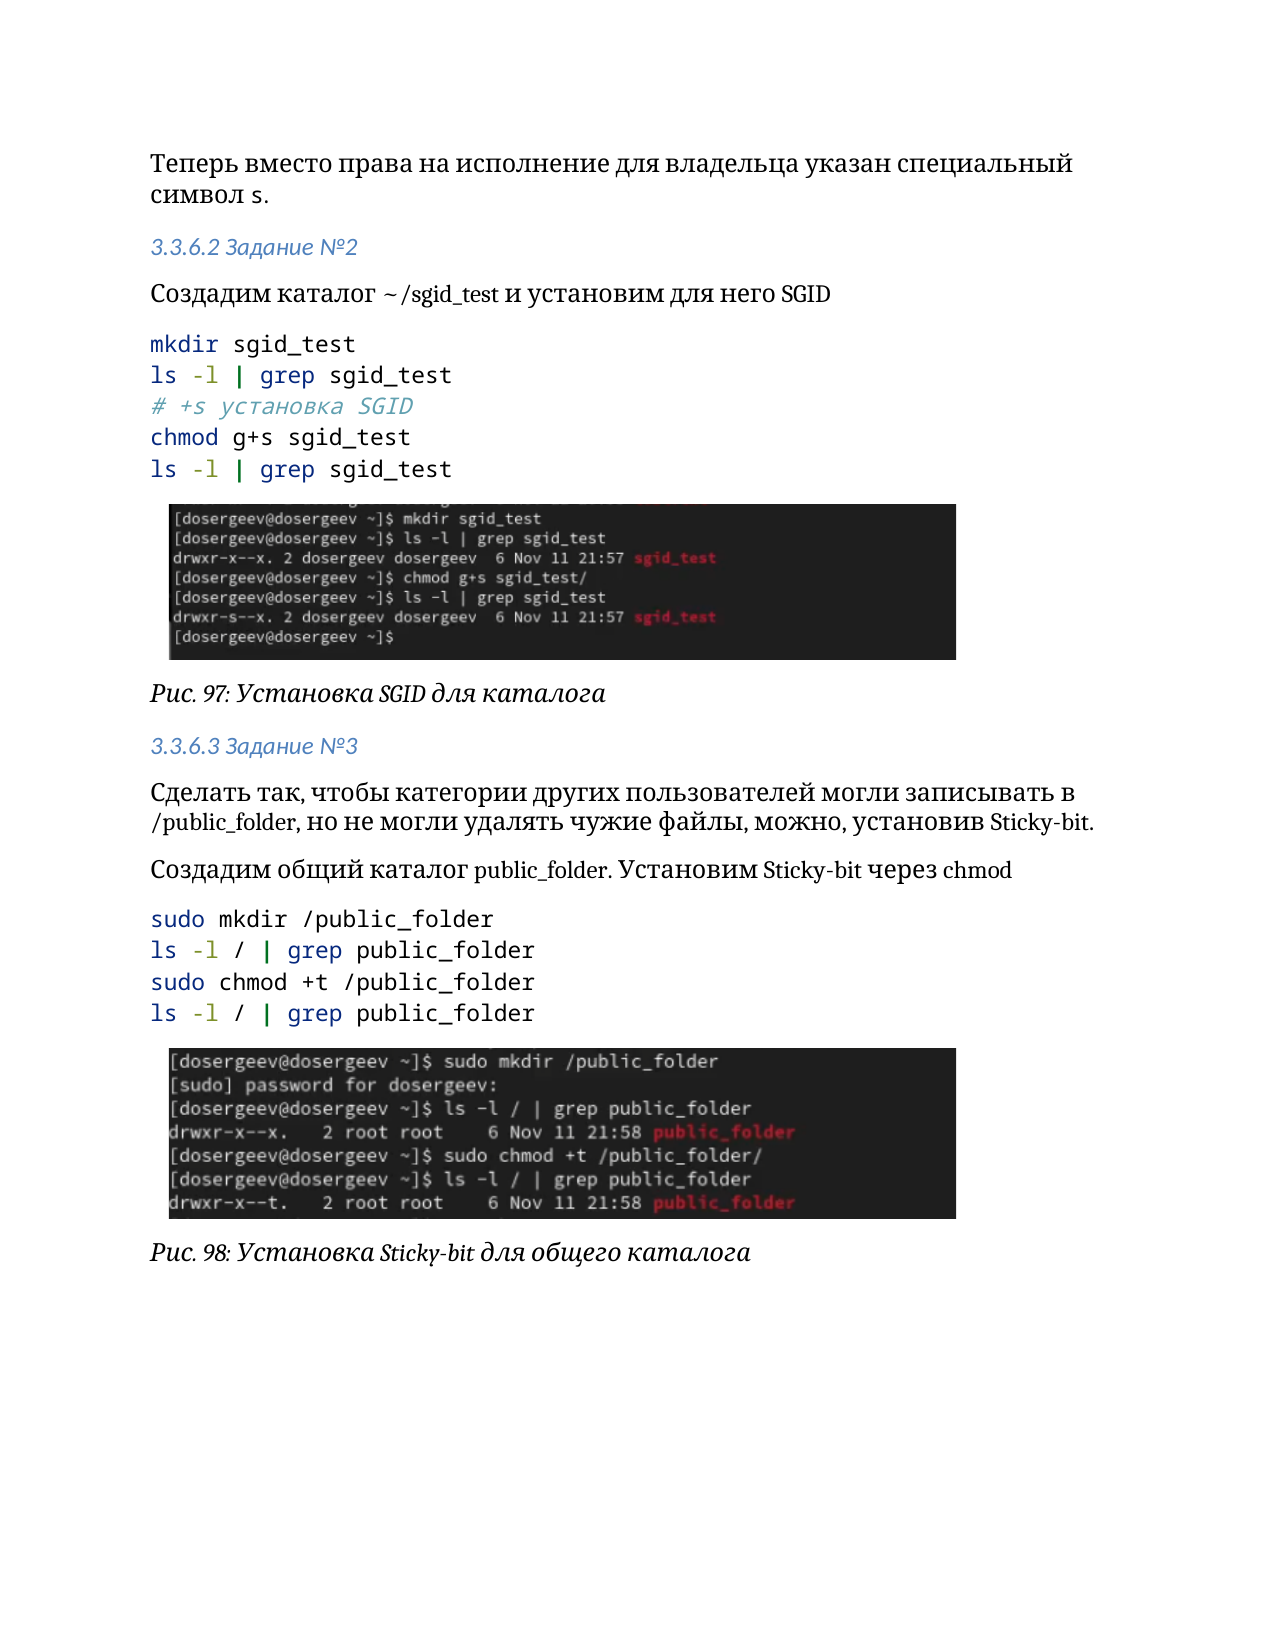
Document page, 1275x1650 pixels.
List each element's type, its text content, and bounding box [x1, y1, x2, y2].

subtitle 3.3.6.3 Задание №3 [150, 730, 1125, 761]
text Рис. 97: Установка SGID для каталога [150, 680, 1125, 709]
picture [168, 1048, 957, 1219]
text mkdir sgid_test ls -l | grep sgid_test # +s установка SGID chmod g+s sgid_test ls -l | grep sgid_test [150, 328, 1125, 484]
text Сделать так, чтобы категории других пользователей могли записывать в /public_folder, но не могли удалять чужие файлы, можно, установив Sticky-bit. [150, 779, 1125, 837]
subtitle 3.3.6.2 Задание №2 [150, 231, 1125, 261]
text Теперь вместо права на исполнение для владельца указан специальный символ s. [150, 150, 1125, 210]
text Создадим общий каталог public_folder. Установим Sticky-bit через chmod [150, 856, 1125, 884]
text Рис. 98: Установка Sticky-bit для общего каталога [150, 1239, 1125, 1268]
text sudo mkdir /public_folder ls -l / | grep public_folder sudo chmod +t /public_folder ls -l / | grep public_folder [150, 903, 1125, 1028]
text Создадим каталог ~/sgid_test и установим для него SGID [150, 280, 1125, 309]
picture [168, 504, 957, 660]
